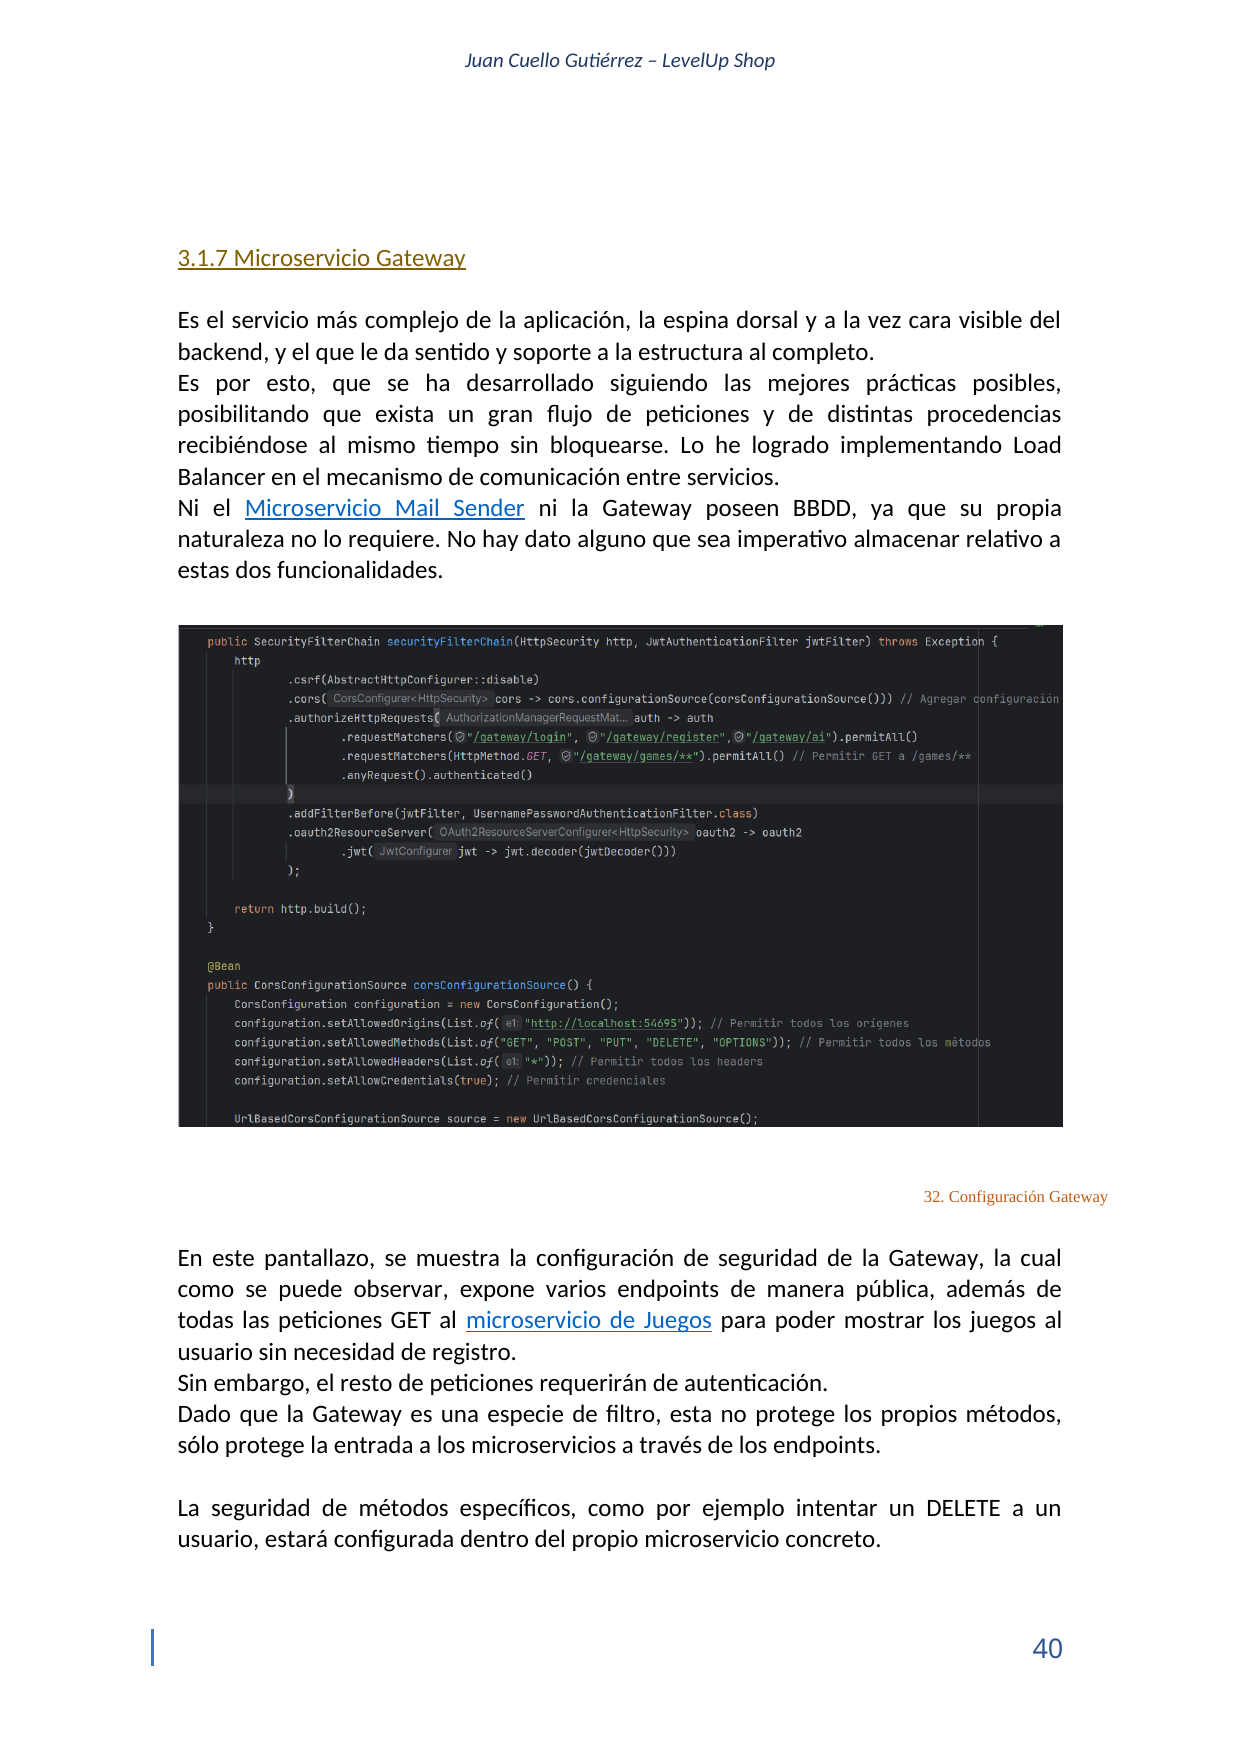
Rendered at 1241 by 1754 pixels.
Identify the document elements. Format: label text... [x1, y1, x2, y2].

text Sin embargo, el resto de peticiones requerirán de autenticación. [177, 1366, 1063, 1398]
text Dado que la Gateway es una especie de filtro, esta no protege los propios métodos, sólo protege la entrada a los microservicios a través de los endpoints. [177, 1398, 1063, 1460]
text En este pantallazo, se muestra la configuración de seguridad de la Gateway, la cual como se puede observar, expone varios endpoints de manera pública, además de todas las peticiones GET al microservicio de Juegos para poder mostrar los juegos al usuario sin necesidad de registro. [177, 1241, 1063, 1366]
text La seguridad de métodos específicos, como por ejemplo intentar un DELETE a un usuario, estará configurada dentro del propio microservicio concreto. [177, 1491, 1063, 1554]
text Es por esto, que se ha desarrollado siguiendo las mejores prácticas posibles, posibilitando que exista un gran flujo de peticiones y de distintas procedencias recibiéndose al mismo tiempo sin bloquearse. Lo he logrado implementando Load Balancer en el mecanismo de comunicación entre servicios. [177, 366, 1063, 491]
text Ni el Microservicio Mail Sender ni la Gateway poseen BBDD, ya que su propia naturaleza no lo requiere. No hay dato alguno que sea imperativo almacenar relativo a estas dos funcionalidades. [177, 491, 1063, 585]
text Es el servicio más complejo de la aplicación, la espina dorsal y a la vez cara visible del backend, y el que le da sentido y soporte a la estructura al completo. [177, 304, 1063, 366]
text 3.1.7 Microservicio Gateway [177, 241, 1063, 273]
picture [178, 625, 1063, 1127]
